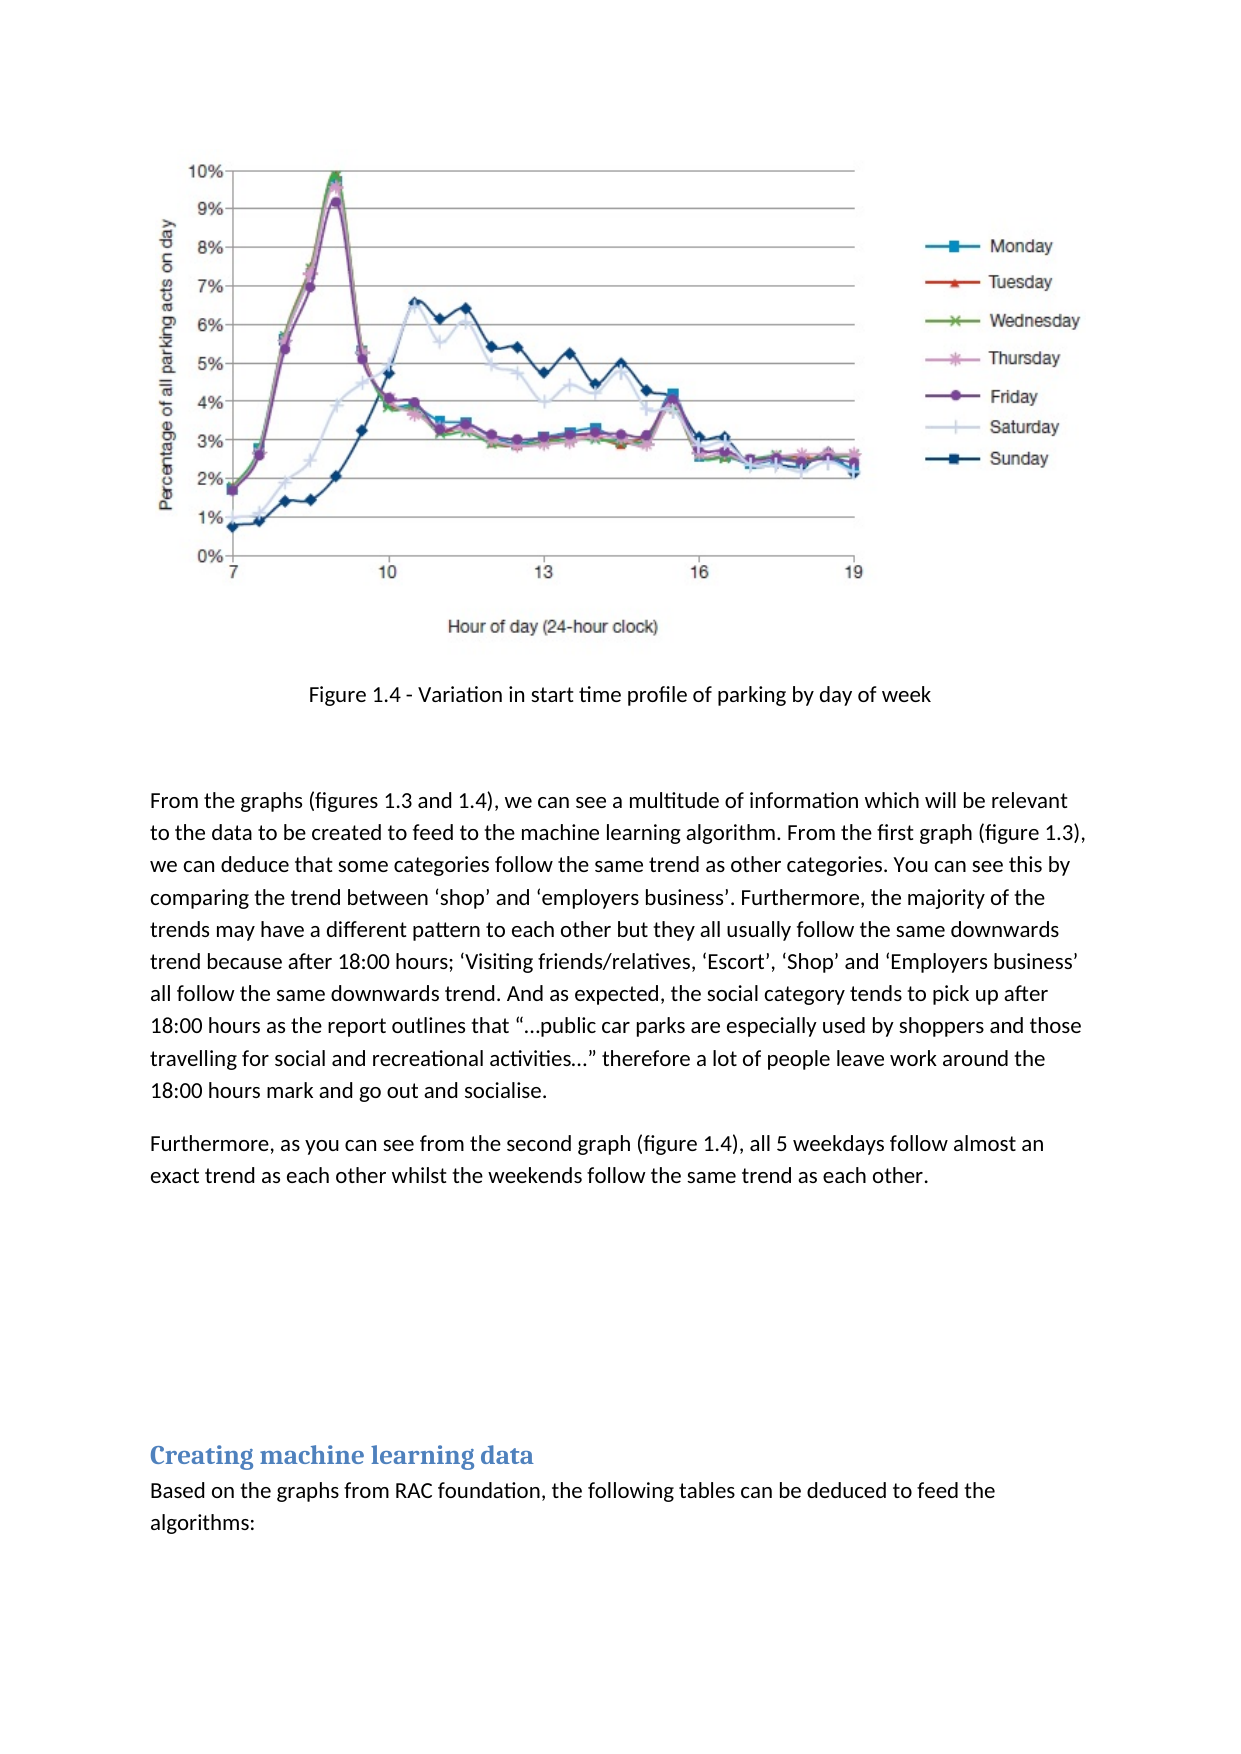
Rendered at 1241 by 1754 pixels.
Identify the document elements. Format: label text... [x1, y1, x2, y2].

text Furthermore, as you can see from the second graph (figure 1.4), all 5 weekdays follow almost an exact trend as each other whilst the weekends follow the same trend as each other. [150, 1129, 1090, 1189]
text Based on the graphs from RAC foundation, the following tables can be deduced to feed the algorithms: [150, 1476, 1090, 1536]
picture [155, 149, 1086, 676]
text From the graphs (figures 1.3 and 1.4), we can see a multitude of information which will be relevant to the data to be created to feed to the machine learning algorithm. From the first graph (figure 1.3), we can deduce that some categories follow the same trend as other categories. You can see this by comparing the trend between ‘shop’ and ‘employers business’. Furthermore, the majority of the trends may have a different pattern to each other but they all usually follow the same downwards trend because after 18:00 hours; ‘Visiting friends/relatives, ‘Escort’, ‘Shop’ and ‘Employers business’ all follow the same downwards trend. And as expected, the social category tends to pick up after 18:00 hours as the report outlines that “…public car parks are especially used by shoppers and those travelling for social and recreational activities…” therefore a lot of people leave work around the 18:00 hours mark and go out and socialise. [150, 786, 1090, 1104]
subtitle Creating machine learning data [150, 1440, 1090, 1471]
